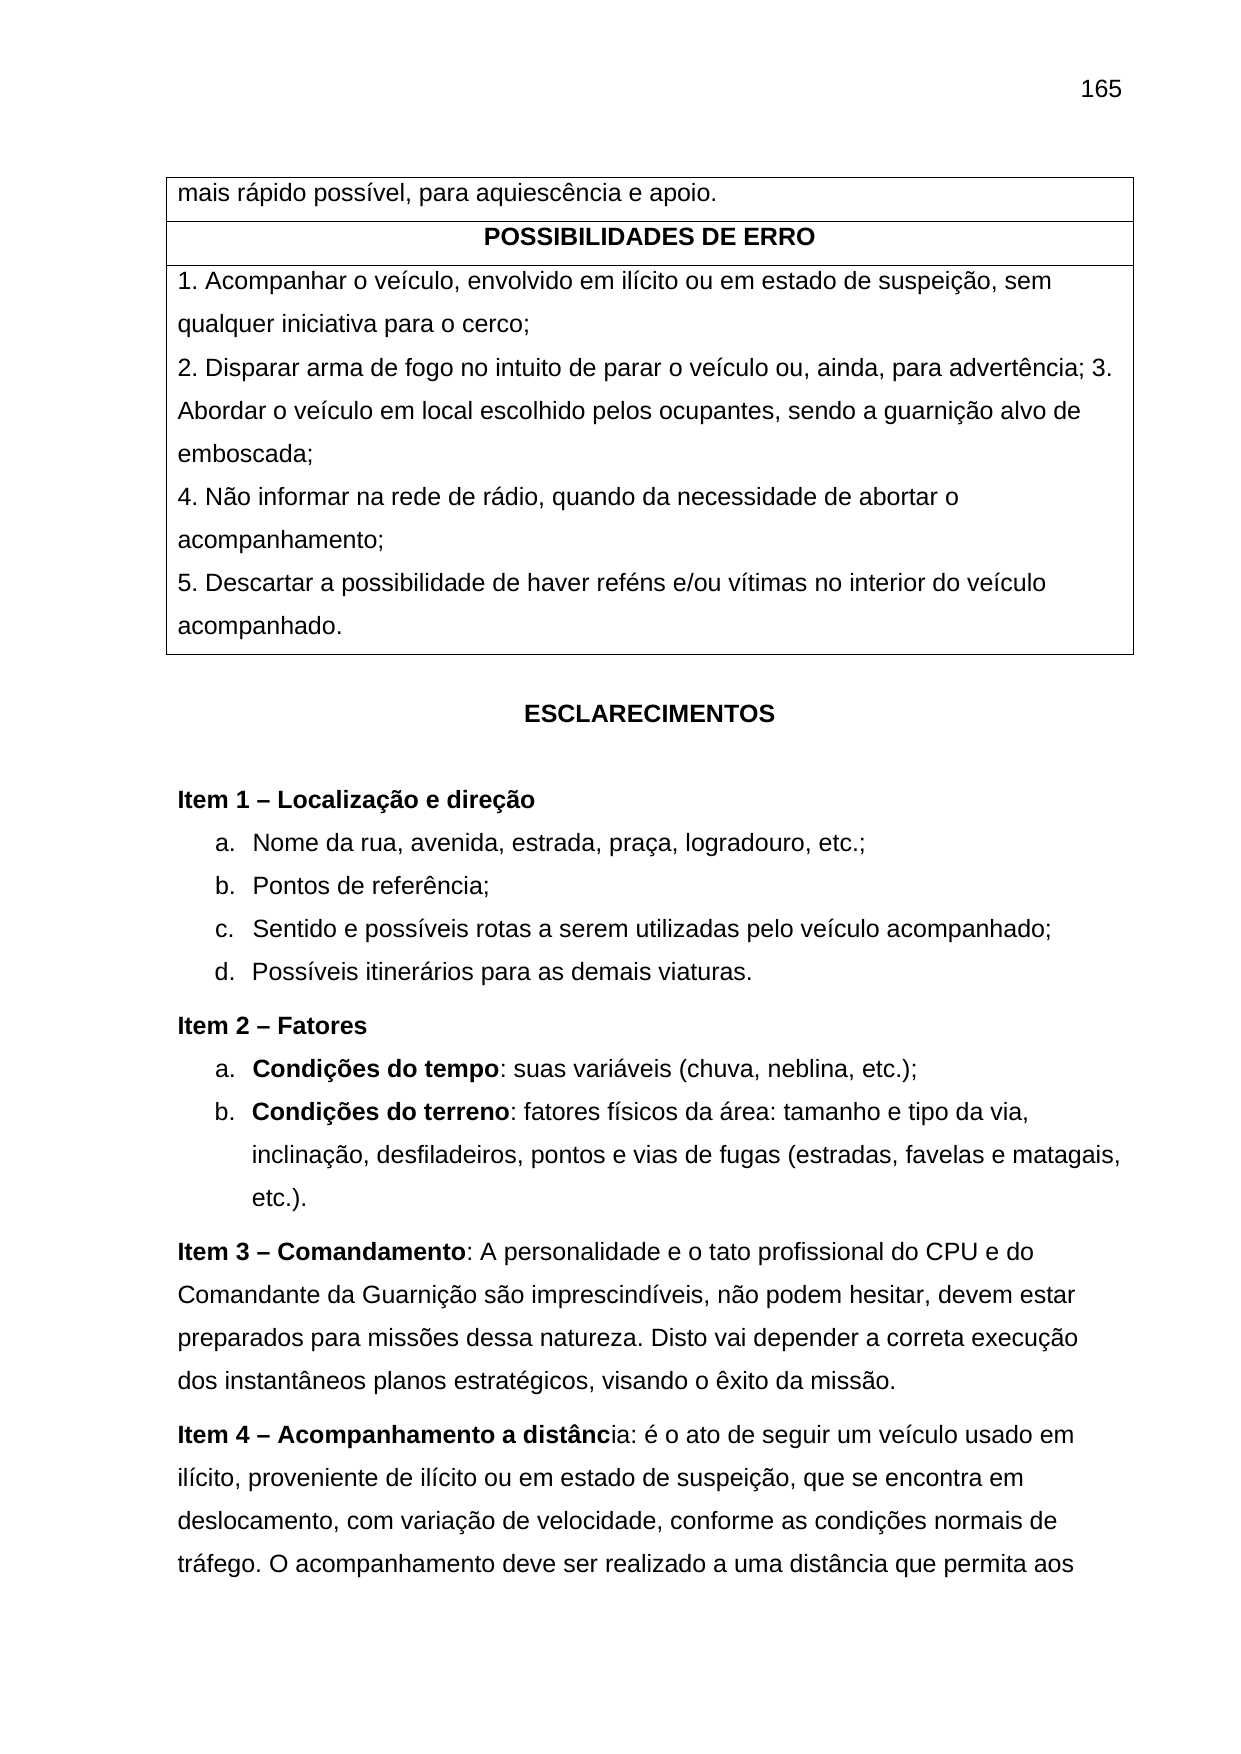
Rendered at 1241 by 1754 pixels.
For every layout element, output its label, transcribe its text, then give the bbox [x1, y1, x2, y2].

text Item 2 – Fatores [177, 1011, 1122, 1039]
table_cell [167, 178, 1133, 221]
list Pontos de referência; [215, 871, 1122, 900]
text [177, 1420, 1122, 1578]
text ESCLARECIMENTOS [177, 698, 1122, 727]
list Condições do terreno: fatores físicos da área: tamanho e tipo da via, inclinação, desfiladeiros, pontos e vias de fugas (estradas, favelas e matagais, etc.). [214, 1097, 1122, 1212]
text Item 3 – Comandamento: A personalidade e o tato profissional do CPU e do Comandante da Guarnição são imprescindíveis, não podem hesitar, devem estar preparados para missões dessa natureza. Disto vai depender a correta execução dos instantâneos planos estratégicos, visando o êxito da missão. [177, 1237, 1122, 1395]
list Condições do tempo: suas variáveis (chuva, neblina, etc.); [215, 1054, 1122, 1083]
list Nome da rua, avenida, estrada, praça, logradouro, etc.; [215, 828, 1122, 857]
list Sentido e possíveis rotas a serem utilizadas pelo veículo acompanhado; [215, 914, 1122, 943]
table_cell 1. Acompanhar o veículo, envolvido em ilícito ou em estado de suspeição, sem qualquer iniciativa para o cerco; 2. Disparar arma de fogo no intuito de parar o veículo ou, ainda, para advertência; 3. Abordar o veículo em local escolhido pelos ocupantes, sendo a guarnição alvo de emboscada; 4. Não informar na rede de rádio, quando da necessidade de abortar o acompanhamento; 5. Descartar a possibilidade de haver reféns e/ou vítimas no interior do veículo acompanhado. [167, 266, 1133, 654]
list Possíveis itinerários para as demais viaturas. [214, 957, 1122, 986]
text Item 1 – Localização e direção [177, 785, 1122, 813]
table_cell POSSIBILIDADES DE ERRO [167, 222, 1133, 265]
